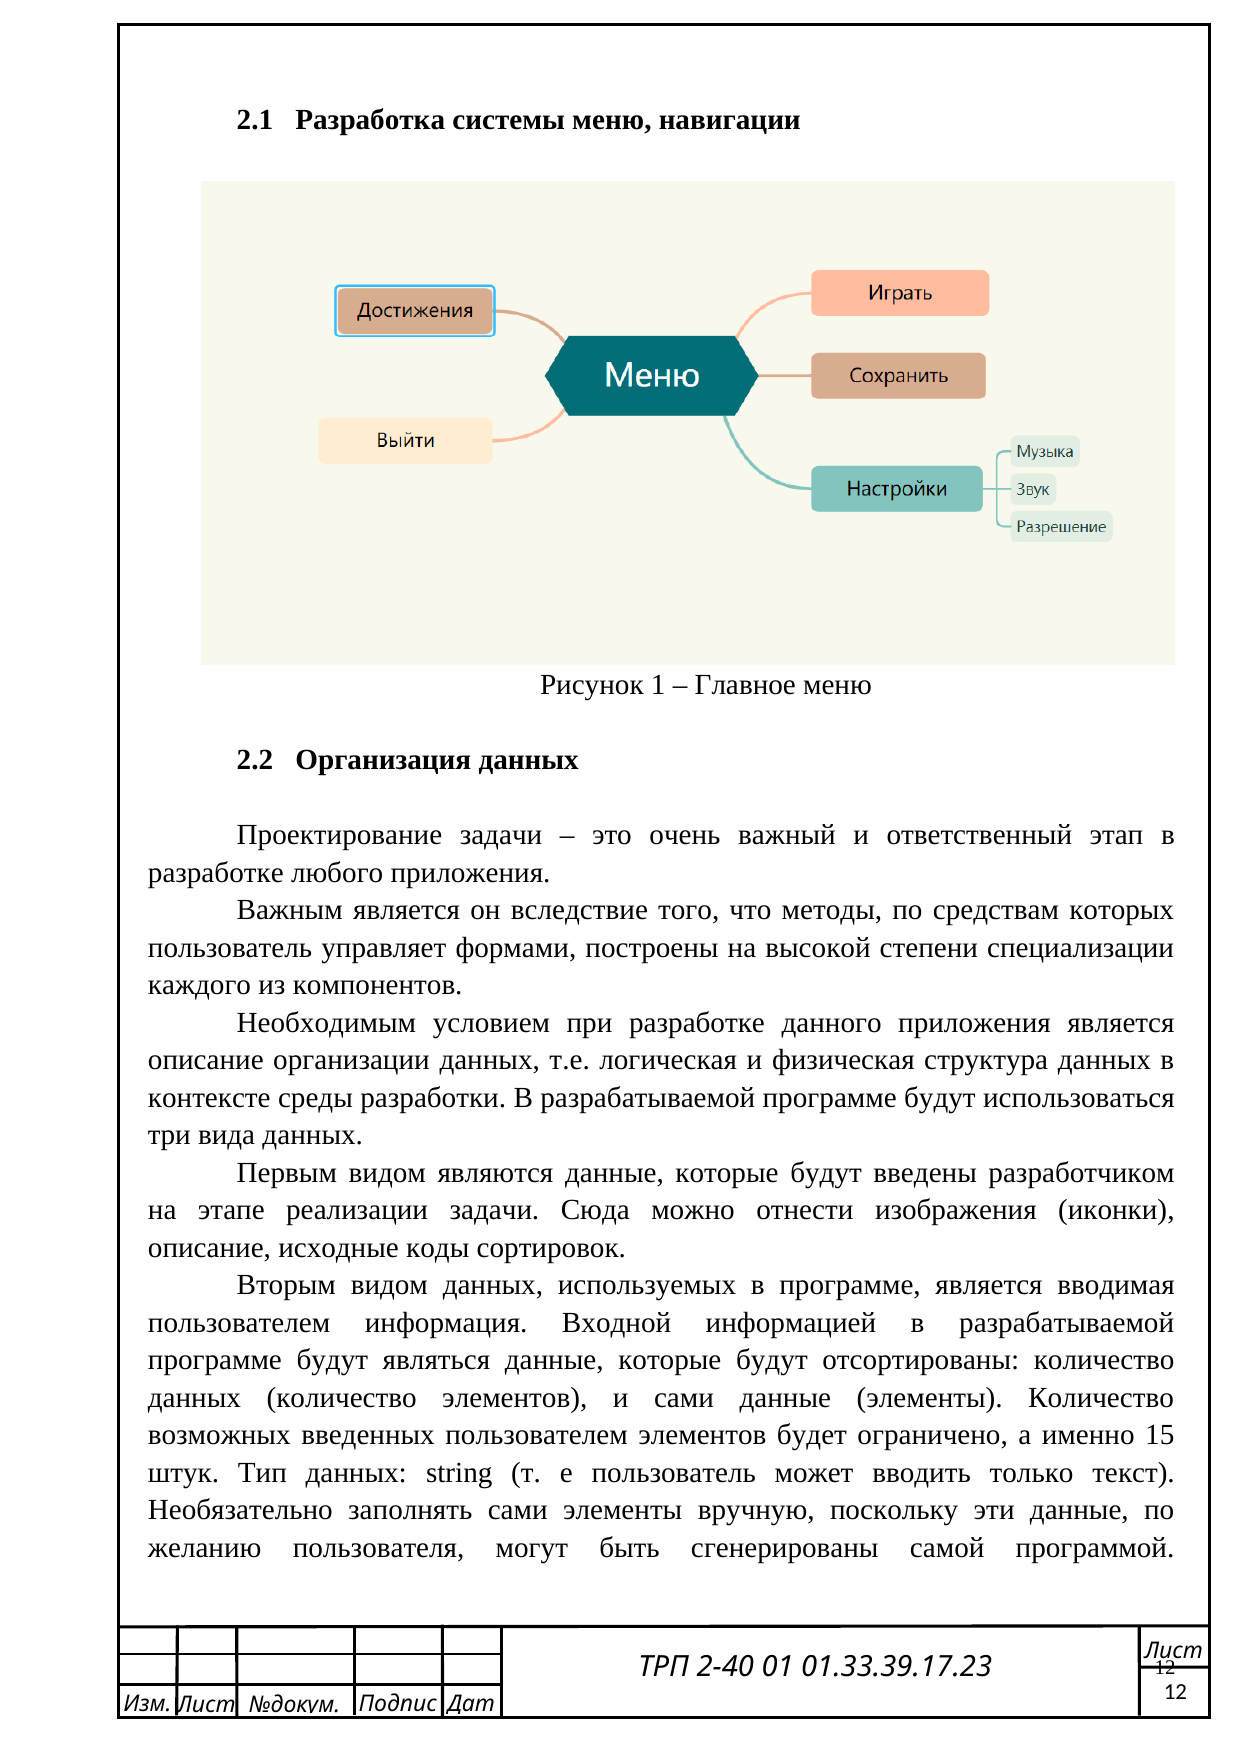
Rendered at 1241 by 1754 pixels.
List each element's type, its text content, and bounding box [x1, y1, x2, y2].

picture [200, 181, 1176, 665]
text Важным является он вследствие того, что методы, по средствам которых пользователь управляет формами, построены на высокой степени специализации каждого из компонентов. [148, 889, 1175, 1002]
list Разработка системы меню, навигации [148, 99, 1175, 137]
list Организация данных [148, 739, 1175, 777]
text Необходимым условием при разработке данного приложения является описание организации данных, т.е. логическая и физическая структура данных в контексте среды разработки. В разрабатываемой программе будут использоваться три вида данных. [148, 1002, 1175, 1152]
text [148, 1264, 1175, 1564]
text Первым видом являются данные, которые будут введены разработчиком на этапе реализации задачи. Сюда можно отнести изображения (иконки), описание, исходные коды сортировок. [148, 1152, 1175, 1264]
text Проектирование задачи – это очень важный и ответственный этап в разработке любого приложения. [148, 814, 1175, 889]
